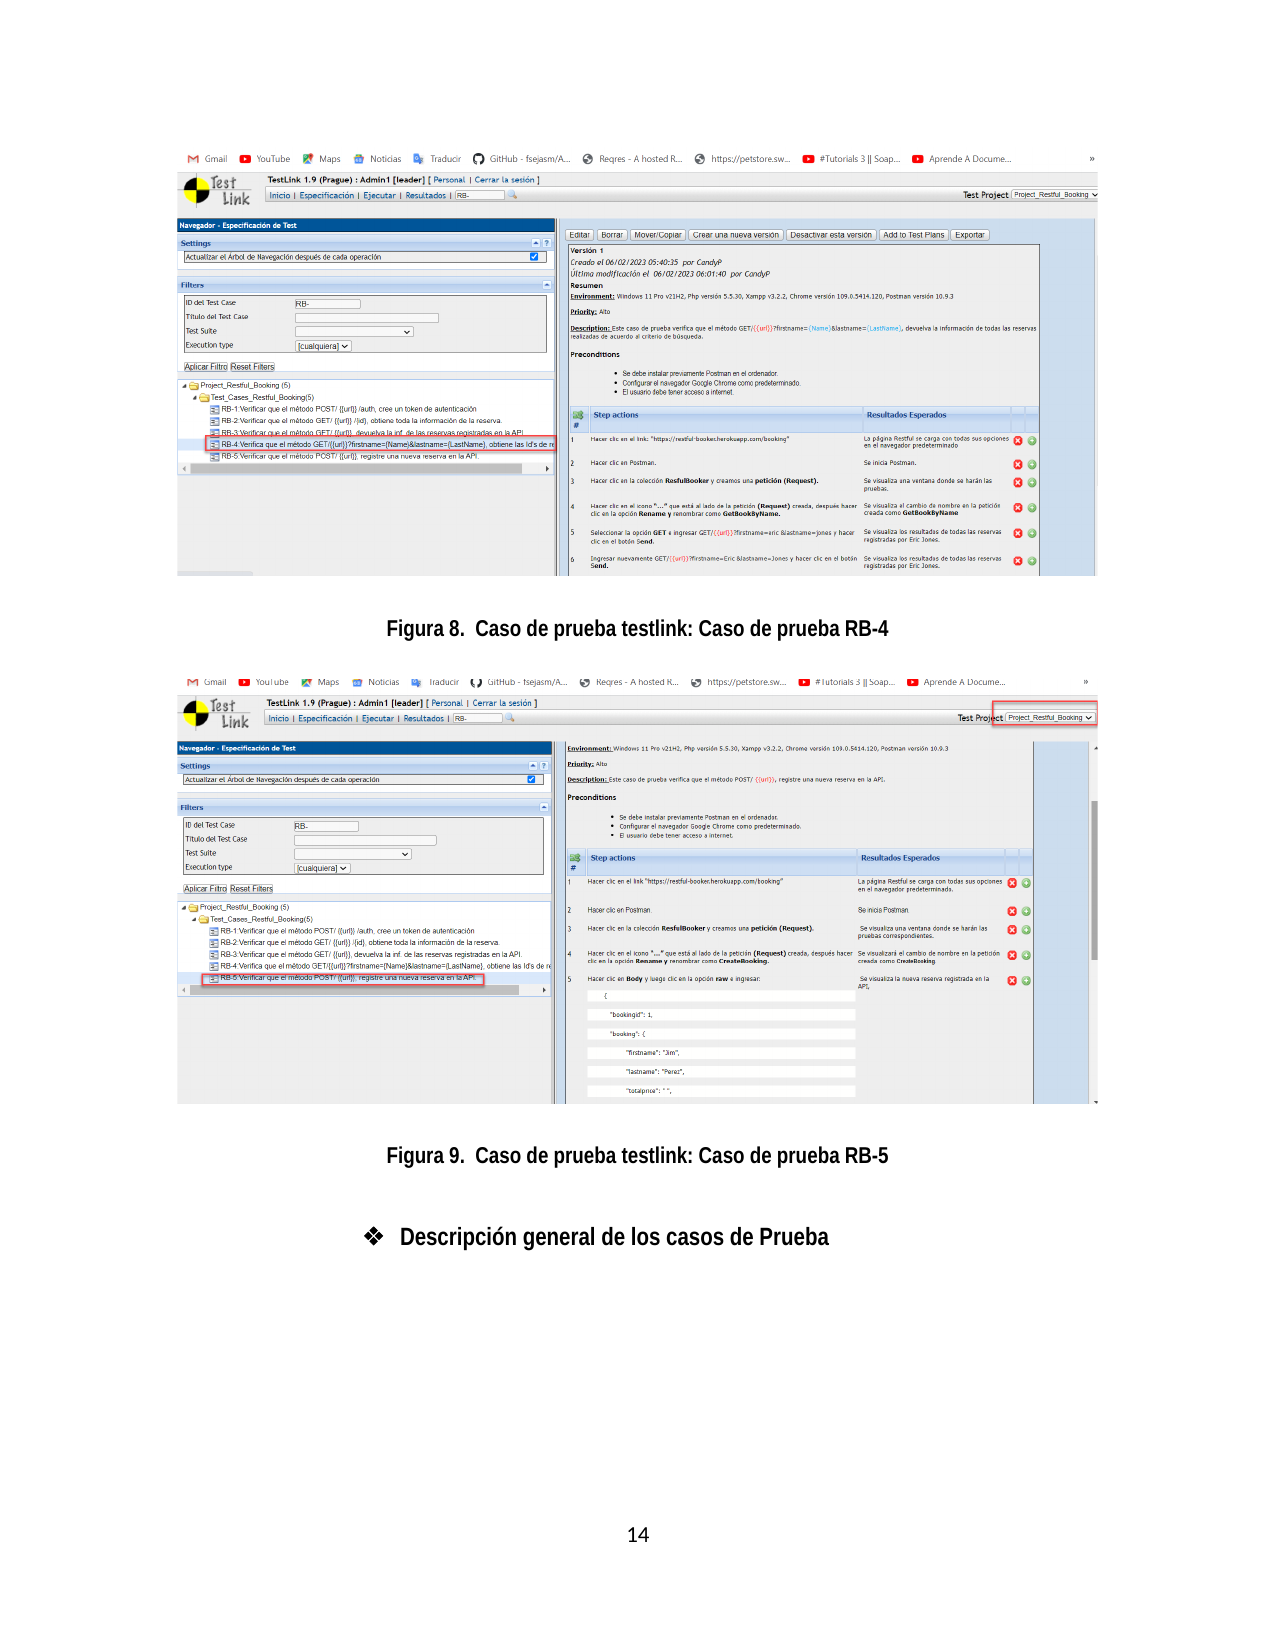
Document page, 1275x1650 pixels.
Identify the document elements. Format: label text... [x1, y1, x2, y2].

text Figura 8. Caso de prueba testlink: Caso de prueba RB-4 [177, 615, 1098, 641]
picture [177, 679, 1098, 1104]
picture [177, 147, 1098, 576]
text Figura 9. Caso de prueba testlink: Caso de prueba RB-5 [177, 1142, 1098, 1169]
list Descripción general de los casos de Prueba [362, 1221, 1098, 1250]
